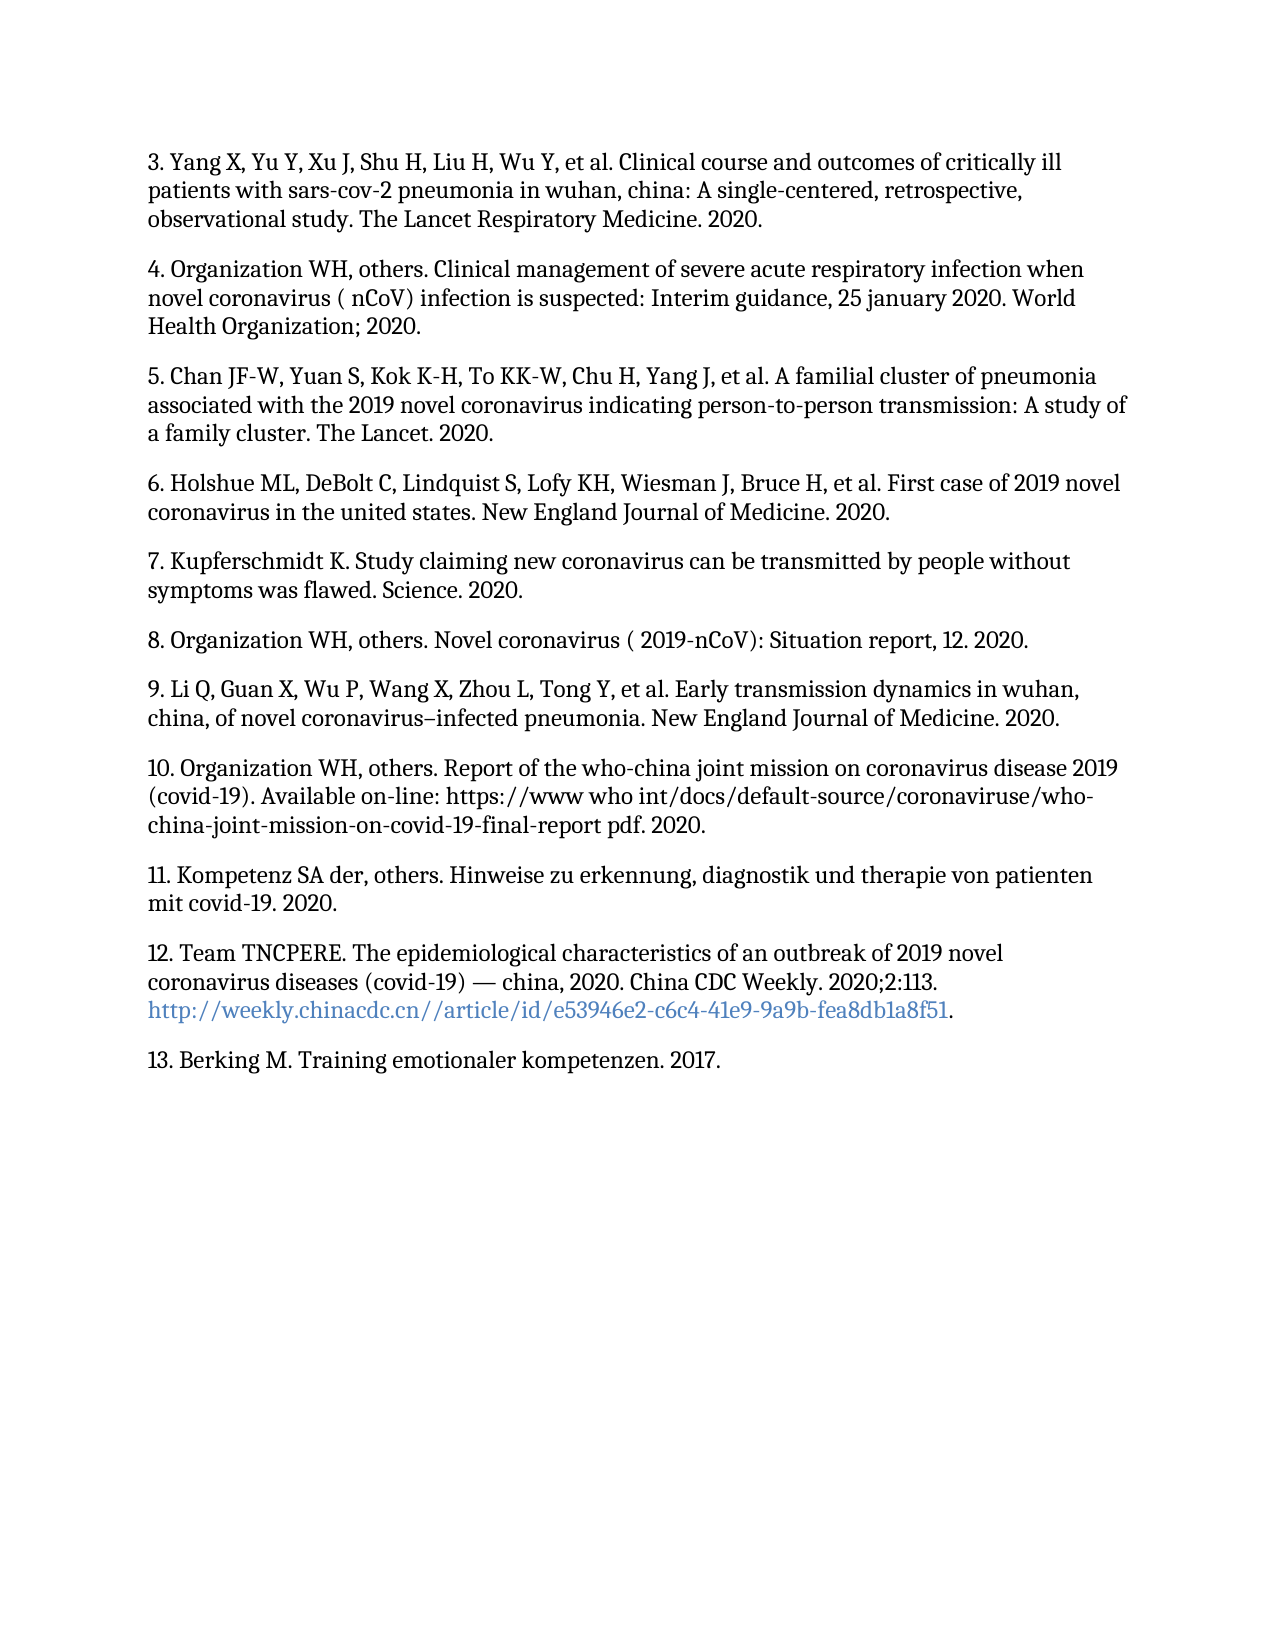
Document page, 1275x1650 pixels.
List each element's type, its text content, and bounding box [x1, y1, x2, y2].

text 6. Holshue ML, DeBolt C, Lindquist S, Lofy KH, Wiesman J, Bruce H, et al. First case of 2019 novel coronavirus in the united states. New England Journal of Medicine. 2020. [148, 469, 1127, 526]
text 4. Organization WH, others. Clinical management of severe acute respiratory infection when novel coronavirus (‎‎‎ nCoV)‎‎‎ infection is suspected: Interim guidance, 25 january 2020. World Health Organization; 2020. [148, 255, 1127, 341]
text 7. Kupferschmidt K. Study claiming new coronavirus can be transmitted by people without symptoms was flawed. Science. 2020. [148, 547, 1127, 605]
text 11. Kompetenz SA der, others. Hinweise zu erkennung, diagnostik und therapie von patienten mit covid-19. 2020. [148, 861, 1127, 918]
text 12. Team TNCPERE. The epidemiological characteristics of an outbreak of 2019 novel coronavirus diseases (covid-19) — china, 2020. China CDC Weekly. 2020;2:113. http://weekly.chinacdc.cn//article/id/e53946e2-c6c4-41e9-9a9b-fea8db1a8f51. [148, 939, 1127, 1025]
text 5. Chan JF-W, Yuan S, Kok K-H, To KK-W, Chu H, Yang J, et al. A familial cluster of pneumonia associated with the 2019 novel coronavirus indicating person-to-person transmission: A study of a family cluster. The Lancet. 2020. [148, 362, 1127, 448]
text 9. Li Q, Guan X, Wu P, Wang X, Zhou L, Tong Y, et al. Early transmission dynamics in wuhan, china, of novel coronavirus–infected pneumonia. New England Journal of Medicine. 2020. [148, 675, 1127, 733]
text 13. Berking M. Training emotionaler kompetenzen. 2017. [148, 1046, 1127, 1075]
text 8. Organization WH, others. Novel coronavirus ( 2019-nCoV): Situation report, 12. 2020. [148, 626, 1127, 654]
text 3. Yang X, Yu Y, Xu J, Shu H, Liu H, Wu Y, et al. Clinical course and outcomes of critically ill patients with sars-cov-2 pneumonia in wuhan, china: A single-centered, retrospective, observational study. The Lancet Respiratory Medicine. 2020. [148, 148, 1127, 234]
text 10. Organization WH, others. Report of the who-china joint mission on coronavirus disease 2019 (covid-19). Available on-line: https://www who int/docs/default-source/coronaviruse/who-china-joint-mission-on-covid-19-final-report pdf. 2020. [148, 753, 1127, 840]
